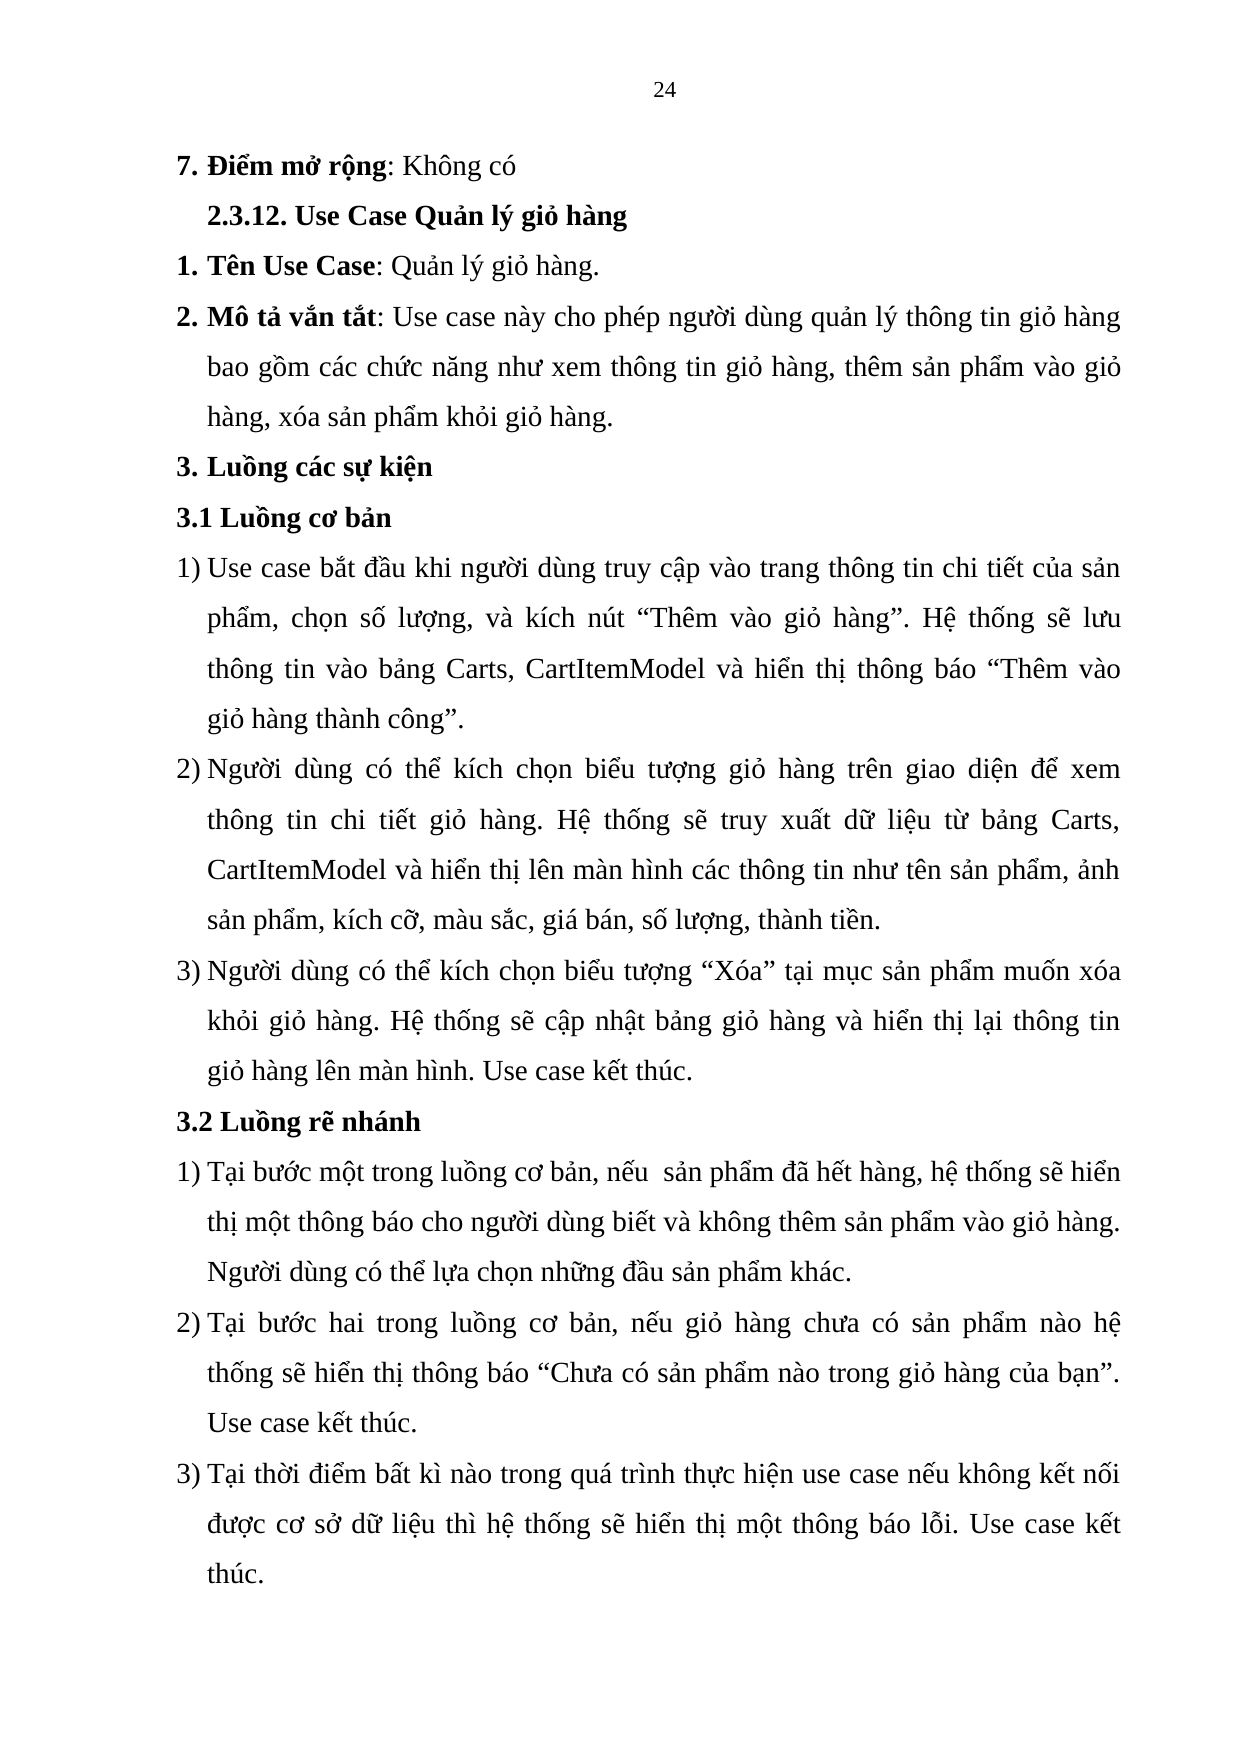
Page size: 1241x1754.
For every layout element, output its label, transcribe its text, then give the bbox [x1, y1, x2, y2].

list Tại bước hai trong luồng cơ bản, nếu giỏ hàng chưa có sản phẩm nào hệ thống sẽ hiển thị thông báo “Chưa có sản phẩm nào trong giỏ hàng của bạn”. Use case kết thúc. [176, 1305, 1122, 1439]
list Người dùng có thể kích chọn biểu tượng “Xóa” tại mục sản phẩm muốn xóa khỏi giỏ hàng. Hệ thống sẽ cập nhật bảng giỏ hàng và hiển thị lại thông tin giỏ hàng lên màn hình. Use case kết thúc. [176, 953, 1122, 1087]
list Tên Use Case: Quản lý giỏ hàng. [176, 248, 1122, 282]
list Điểm mở rộng: Không có [176, 148, 1122, 181]
list Tại bước một trong luồng cơ bản, nếu sản phẩm đã hết hàng, hệ thống sẽ hiển thị một thông báo cho người dùng biết và không thêm sản phẩm vào giỏ hàng. Người dùng có thể lựa chọn những đầu sản phẩm khác. [176, 1154, 1122, 1288]
list Người dùng có thể kích chọn biểu tượng giỏ hàng trên giao diện để xem thông tin chi tiết giỏ hàng. Hệ thống sẽ truy xuất dữ liệu từ bảng Carts, CartItemModel và hiển thị lên màn hình các thông tin như tên sản phẩm, ảnh sản phẩm, kích cỡ, màu sắc, giá bán, số lượng, thành tiền. [176, 751, 1122, 936]
list Mô tả vắn tắt: Use case này cho phép người dùng quản lý thông tin giỏ hàng bao gồm các chức năng như xem thông tin giỏ hàng, thêm sản phẩm vào giỏ hàng, xóa sản phẩm khỏi giỏ hàng. [176, 299, 1122, 433]
list Luồng cơ bản [176, 500, 1122, 533]
list Luồng các sự kiện [176, 449, 1122, 483]
text 2.3.12. Use Case Quản lý giỏ hàng [207, 198, 1122, 232]
list Tại thời điểm bất kì nào trong quá trình thực hiện use case nếu không kết nối được cơ sở dữ liệu thì hệ thống sẽ hiển thị một thông báo lỗi. Use case kết thúc. [176, 1456, 1122, 1590]
list Luồng rẽ nhánh [176, 1104, 1122, 1137]
list Use case bắt đầu khi người dùng truy cập vào trang thông tin chi tiết của sản phẩm, chọn số lượng, và kích nút “Thêm vào giỏ hàng”. Hệ thống sẽ lưu thông tin vào bảng Carts, CartItemModel và hiển thị thông báo “Thêm vào giỏ hàng thành công”. [176, 550, 1122, 735]
